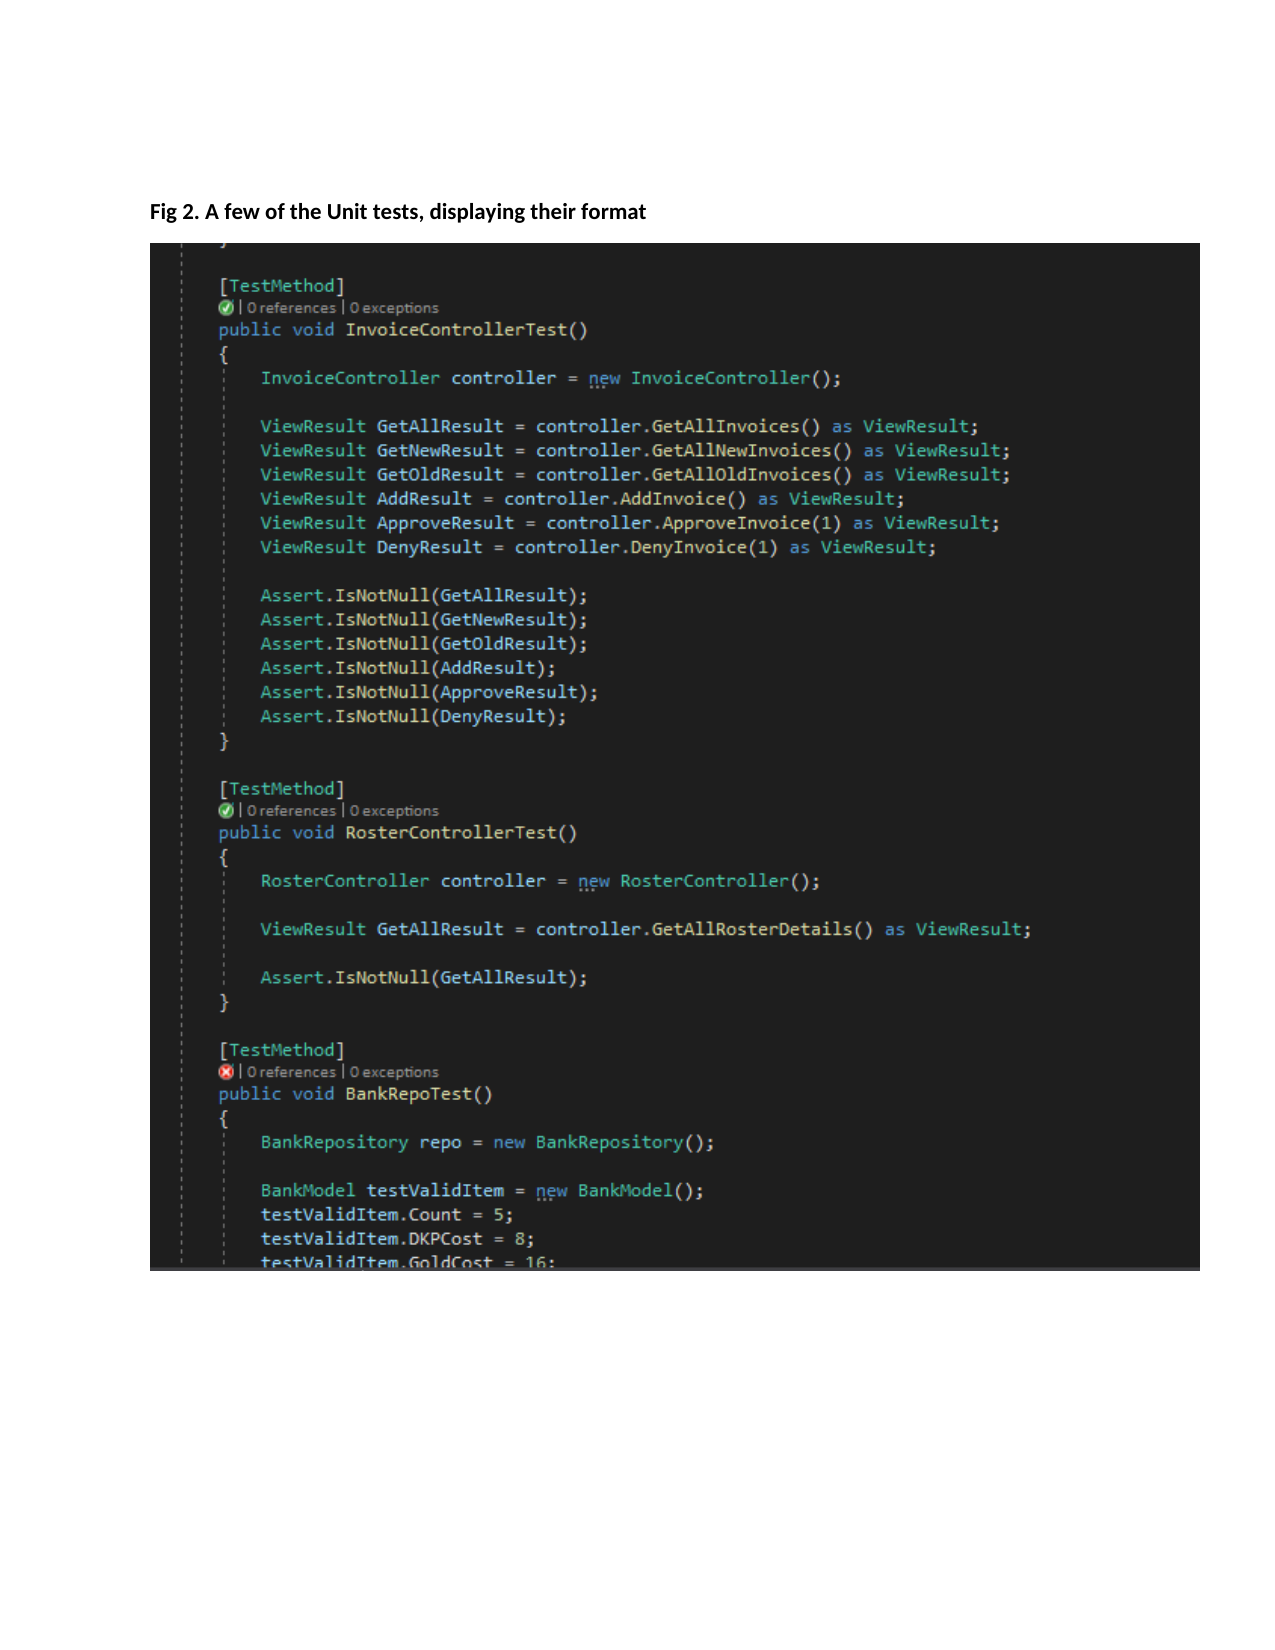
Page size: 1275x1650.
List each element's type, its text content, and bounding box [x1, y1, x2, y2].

picture [150, 243, 1200, 1271]
text Fig 2. A few of the Unit tests, displaying their format [150, 197, 1125, 225]
